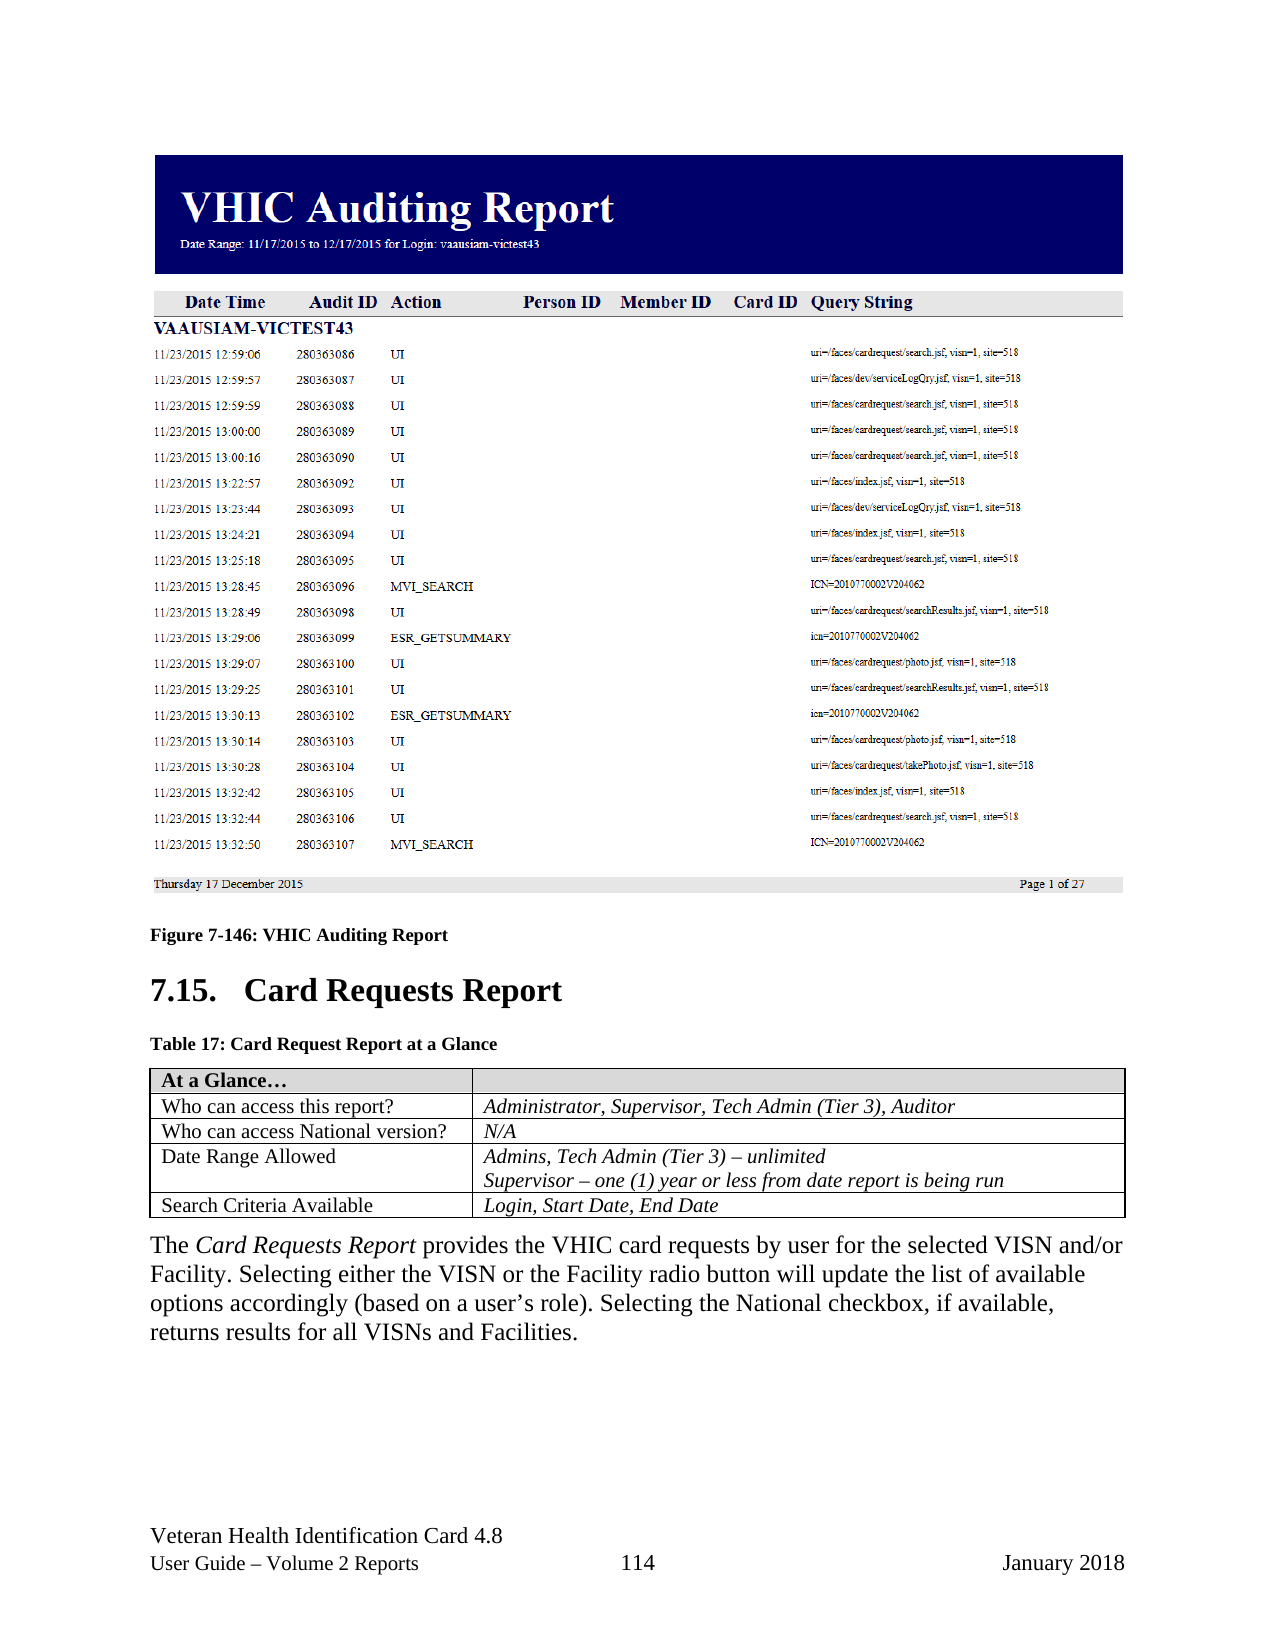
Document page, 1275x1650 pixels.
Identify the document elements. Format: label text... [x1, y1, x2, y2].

table_header At a Glance… [151, 1069, 472, 1092]
table_cell N/A [473, 1119, 1124, 1143]
table_cell Login, Start Date, End Date [473, 1193, 1124, 1217]
subtitle Card Requests Report [150, 970, 1125, 1008]
table_cell Date Range Allowed [151, 1144, 472, 1192]
text Table 17: Card Request Report at a Glance [150, 1033, 1125, 1055]
table_cell Who can access this report? [151, 1094, 472, 1118]
text The Card Requests Report provides the VHIC card requests by user for the selected VISN and/or Facility. Selecting either the VISN or the Facility radio button will update the list of available options accordingly (based on a user’s role). Selecting the National checkbox, if available, returns results for all VISNs and Facilities. [150, 1231, 1125, 1346]
table_cell Who can access National version? [151, 1119, 472, 1143]
picture [150, 150, 1125, 899]
table_cell Administrator, Supervisor, Tech Admin (Tier 3), Auditor [473, 1094, 1124, 1118]
table_cell Search Criteria Available [151, 1193, 472, 1217]
table_header [473, 1069, 1124, 1092]
table_cell Admins, Tech Admin (Tier 3) – unlimited Supervisor – one (1) year or less from date report is being run [473, 1144, 1124, 1192]
